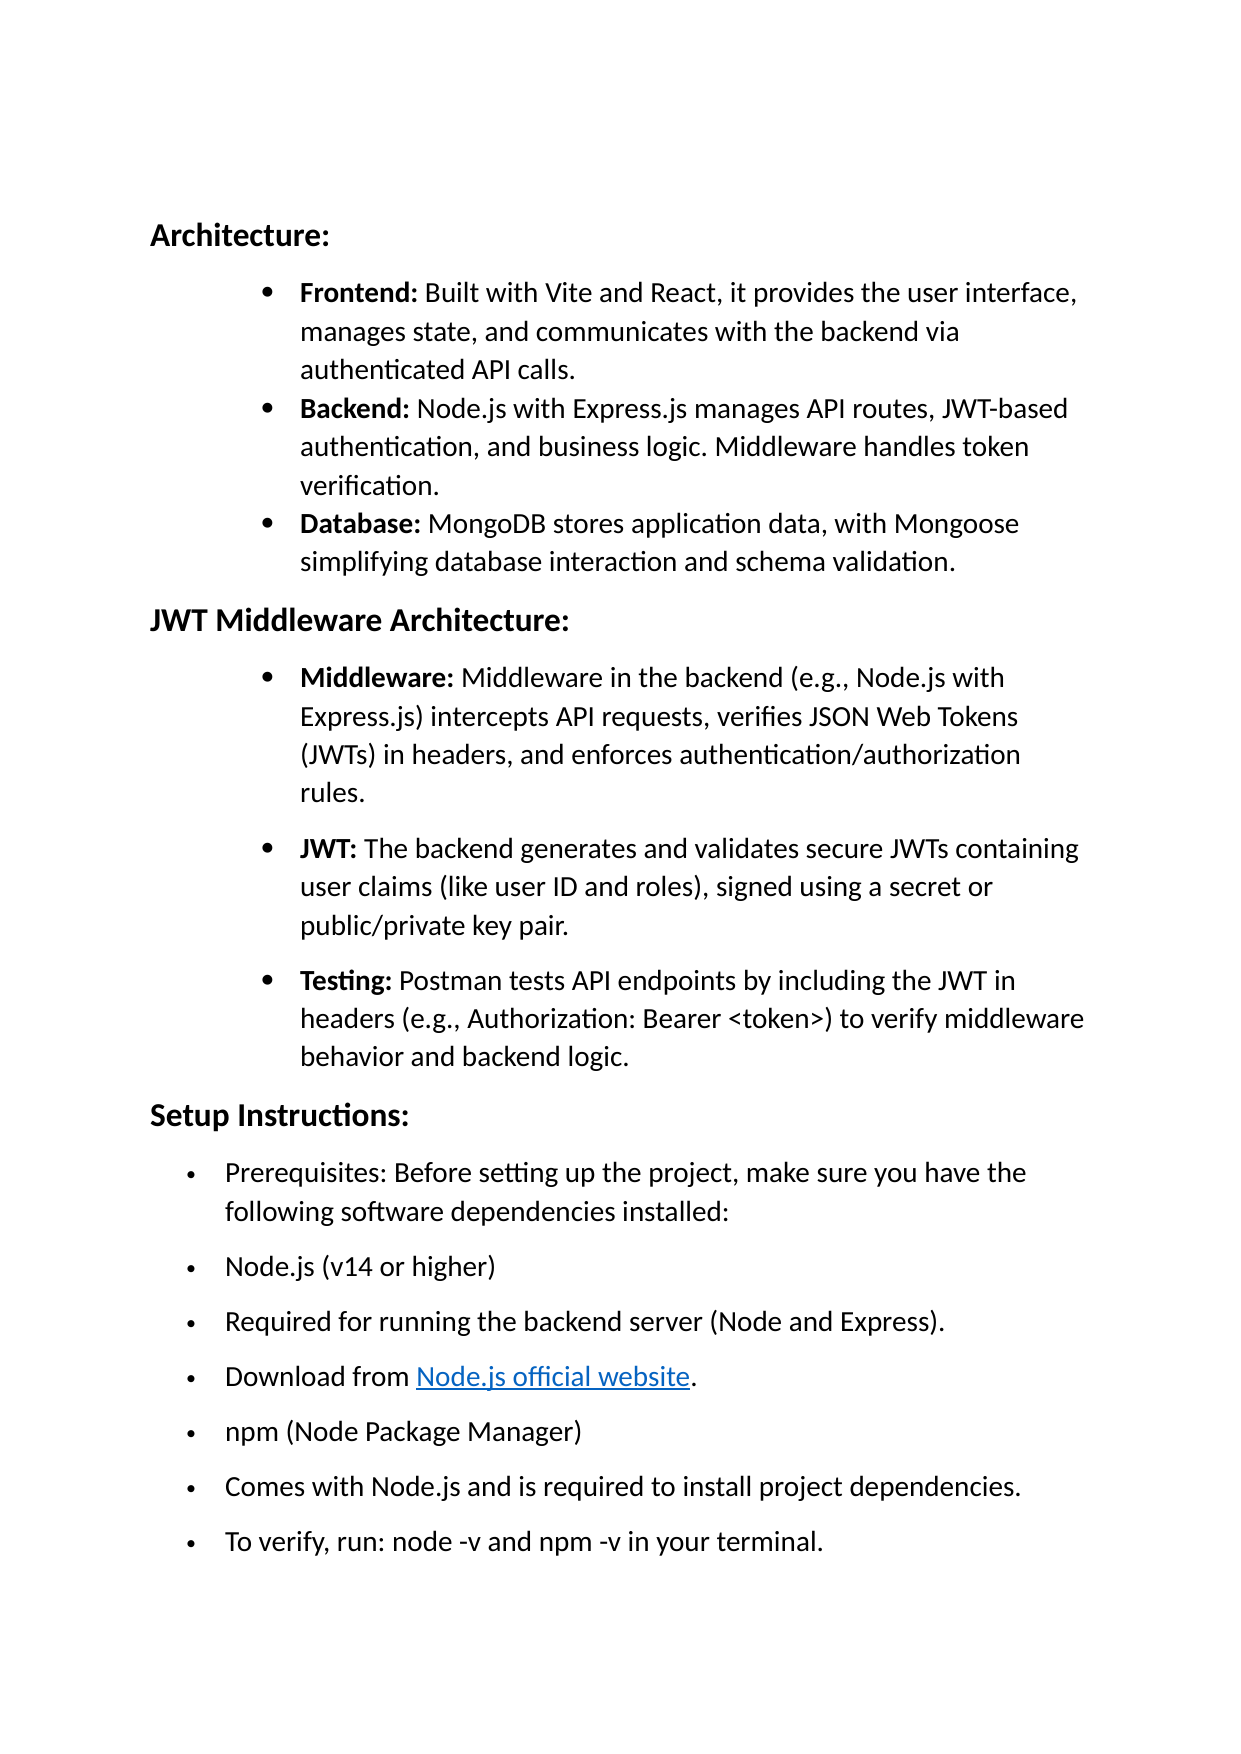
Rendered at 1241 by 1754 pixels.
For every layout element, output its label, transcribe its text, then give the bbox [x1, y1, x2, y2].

list npm (Node Package Manager) [187, 1413, 1090, 1449]
list Middleware: Middleware in the backend (e.g., Node.js with Express.js) intercepts API requests, verifies JSON Web Tokens (JWTs) in headers, and enforces authentication/authorization rules. [262, 659, 1090, 810]
list Database: MongoDB stores application data, with Mongoose simplifying database interaction and schema validation. [262, 505, 1090, 579]
list Comes with Node.js and is required to install project dependencies. [187, 1468, 1090, 1504]
list Node.js (v14 or higher) [187, 1248, 1090, 1283]
list To verify, run: node -v and npm -v in your terminal. [187, 1523, 1090, 1559]
text Architecture: [150, 214, 1090, 254]
list Download from Node.js official website. [187, 1358, 1090, 1394]
list Frontend: Built with Vite and React, it provides the user interface, manages state, and communicates with the backend via authenticated API calls. [262, 274, 1090, 387]
list Required for running the backend server (Node and Express). [187, 1303, 1090, 1338]
list Testing: Postman tests API endpoints by including the JWT in headers (e.g., Authorization: Bearer <token>) to verify middleware behavior and backend logic. [262, 962, 1090, 1074]
list Prerequisites: Before setting up the project, make sure you have the following software dependencies installed: [187, 1154, 1090, 1228]
list JWT: The backend generates and validates secure JWTs containing user claims (like user ID and roles), signed using a secret or public/private key pair. [262, 830, 1090, 942]
text Setup Instructions: [150, 1094, 1090, 1134]
list Backend: Node.js with Express.js manages API routes, JWT-based authentication, and business logic. Middleware handles token verification. [262, 390, 1090, 502]
text JWT Middleware Architecture: [150, 599, 1090, 639]
